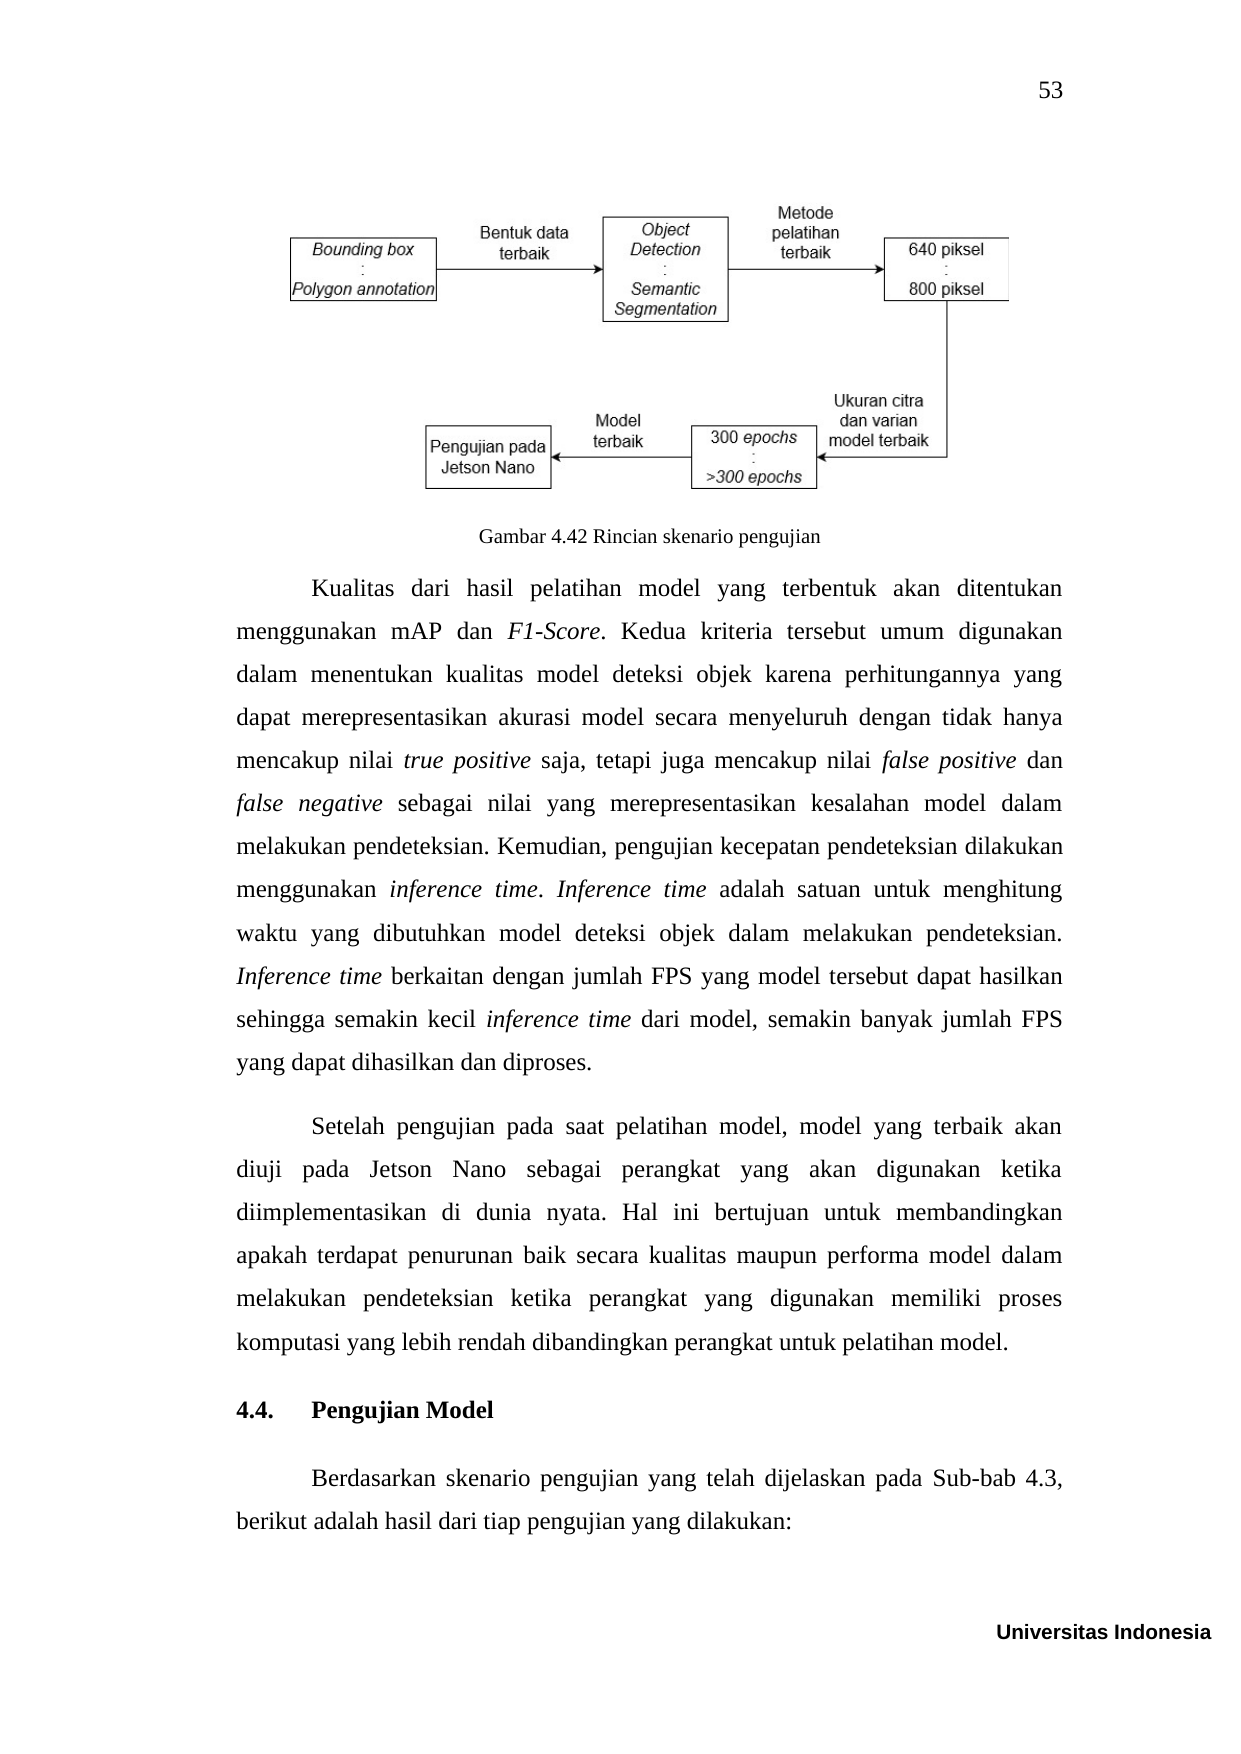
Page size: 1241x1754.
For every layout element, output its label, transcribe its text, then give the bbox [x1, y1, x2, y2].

subtitle Pengujian Model [236, 1395, 1063, 1423]
picture [290, 202, 1009, 489]
text Setelah pengujian pada saat pelatihan model, model yang terbaik akan diuji pada Jetson Nano sebagai perangkat yang akan digunakan ketika diimplementasikan di dunia nyata. Hal ini bertujuan untuk membandingkan apakah terdapat penurunan baik secara kualitas maupun performa model dalam melakukan pendeteksian ketika perangkat yang digunakan memiliki proses komputasi yang lebih rendah dibandingkan perangkat untuk pelatihan model. [236, 1111, 1063, 1355]
text Kualitas dari hasil pelatihan model yang terbentuk akan ditentukan menggunakan mAP dan F1-Score. Kedua kriteria tersebut umum digunakan dalam menentukan kualitas model deteksi objek karena perhitungannya yang dapat merepresentasikan akurasi model secara menyeluruh dengan tidak hanya mencakup nilai true positive saja, tetapi juga mencakup nilai false positive dan false negative sebagai nilai yang merepresentasikan kesalahan model dalam melakukan pendeteksian. Kemudian, pengujian kecepatan pendeteksian dilakukan menggunakan inference time. Inference time adalah satuan untuk menghitung waktu yang dibutuhkan model deteksi objek dalam melakukan pendeteksian. Inference time berkaitan dengan jumlah FPS yang model tersebut dapat hasilkan sehingga semakin kecil inference time dari model, semakin banyak jumlah FPS yang dapat dihasilkan dan diproses. [236, 573, 1063, 1076]
text Berdasarkan skenario pengujian yang telah dijelaskan pada Sub-bab 4.3, berikut adalah hasil dari tiap pengujian yang dilakukan: [236, 1463, 1063, 1535]
